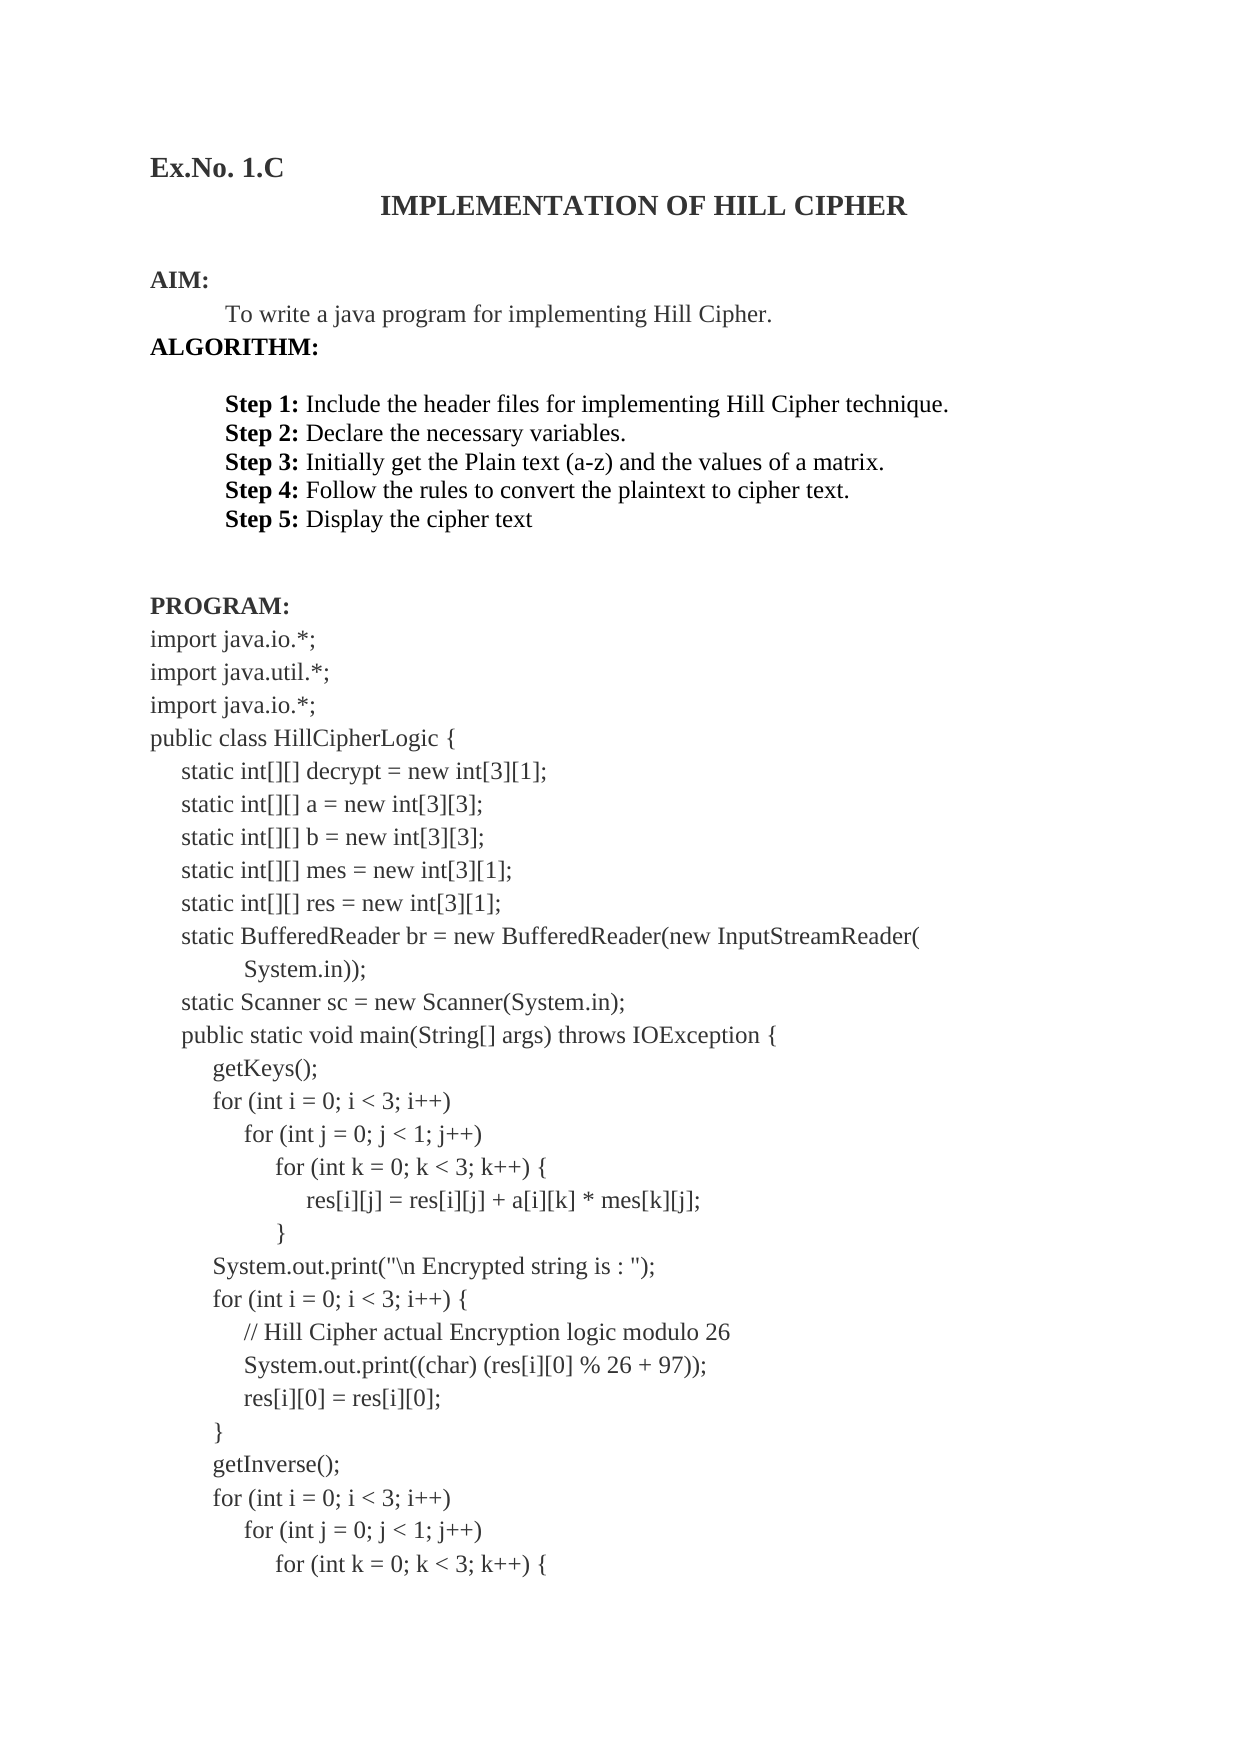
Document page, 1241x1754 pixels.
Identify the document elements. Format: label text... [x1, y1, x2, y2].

text for (int j = 0; j < 1; j++) [150, 1516, 1137, 1544]
text static int[][] a = new int[3][3]; [150, 789, 1137, 818]
text for (int i = 0; i < 3; i++) { [150, 1284, 1137, 1313]
text static int[][] b = new int[3][3]; [150, 822, 1137, 851]
text for (int i = 0; i < 3; i++) [150, 1483, 1137, 1511]
text for (int k = 0; k < 3; k++) { [150, 1549, 1137, 1577]
text System.out.print("\n Encrypted string is : "); [150, 1251, 1137, 1280]
text res[i][0] = res[i][0]; [150, 1383, 1137, 1412]
text for (int k = 0; k < 3; k++) { [150, 1152, 1137, 1181]
text System.in)); [150, 954, 1137, 983]
text import java.io.*; [150, 624, 1137, 653]
text To write a java program for implementing Hill Cipher. [150, 299, 1137, 327]
text static Scanner sc = new Scanner(System.in); [150, 987, 1137, 1016]
text getKeys(); [150, 1053, 1137, 1082]
text static BufferedReader br = new BufferedReader(new InputStreamReader( [150, 921, 1137, 950]
text static int[][] res = new int[3][1]; [150, 888, 1137, 917]
text } [150, 1417, 1137, 1445]
text for (int i = 0; i < 3; i++) [150, 1086, 1137, 1115]
text Ex.No. 1.C [150, 150, 1137, 183]
text import java.io.*; [150, 690, 1137, 719]
text Step 1: Include the header files for implementing Hill Cipher technique. [150, 389, 1137, 418]
text Step 4: Follow the rules to convert the plaintext to cipher text. [150, 475, 1137, 504]
text PROGRAM: [150, 591, 1137, 620]
text Step 2: Declare the necessary variables. [150, 418, 1137, 447]
text static int[][] decrypt = new int[3][1]; [150, 756, 1137, 785]
text res[i][j] = res[i][j] + a[i][k] * mes[k][j]; [150, 1185, 1137, 1214]
text Step 3: Initially get the Plain text (a-z) and the values of a matrix. [150, 447, 1137, 475]
text Step 5: Display the cipher text [150, 504, 1137, 533]
text AIM: [150, 266, 1137, 294]
text IMPLEMENTATION OF HILL CIPHER [150, 188, 1137, 222]
text public static void main(String[] args) throws IOException { [150, 1020, 1137, 1049]
text import java.util.*; [150, 657, 1137, 686]
text ALGORITHM: [150, 332, 1137, 360]
text // Hill Cipher actual Encryption logic modulo 26 [150, 1317, 1137, 1346]
text System.out.print((char) (res[i][0] % 26 + 97)); [150, 1351, 1137, 1379]
text } [150, 1218, 1137, 1247]
text static int[][] mes = new int[3][1]; [150, 855, 1137, 884]
text public class HillCipherLogic { [150, 723, 1137, 752]
text getInverse(); [150, 1449, 1137, 1478]
text for (int j = 0; j < 1; j++) [150, 1119, 1137, 1148]
